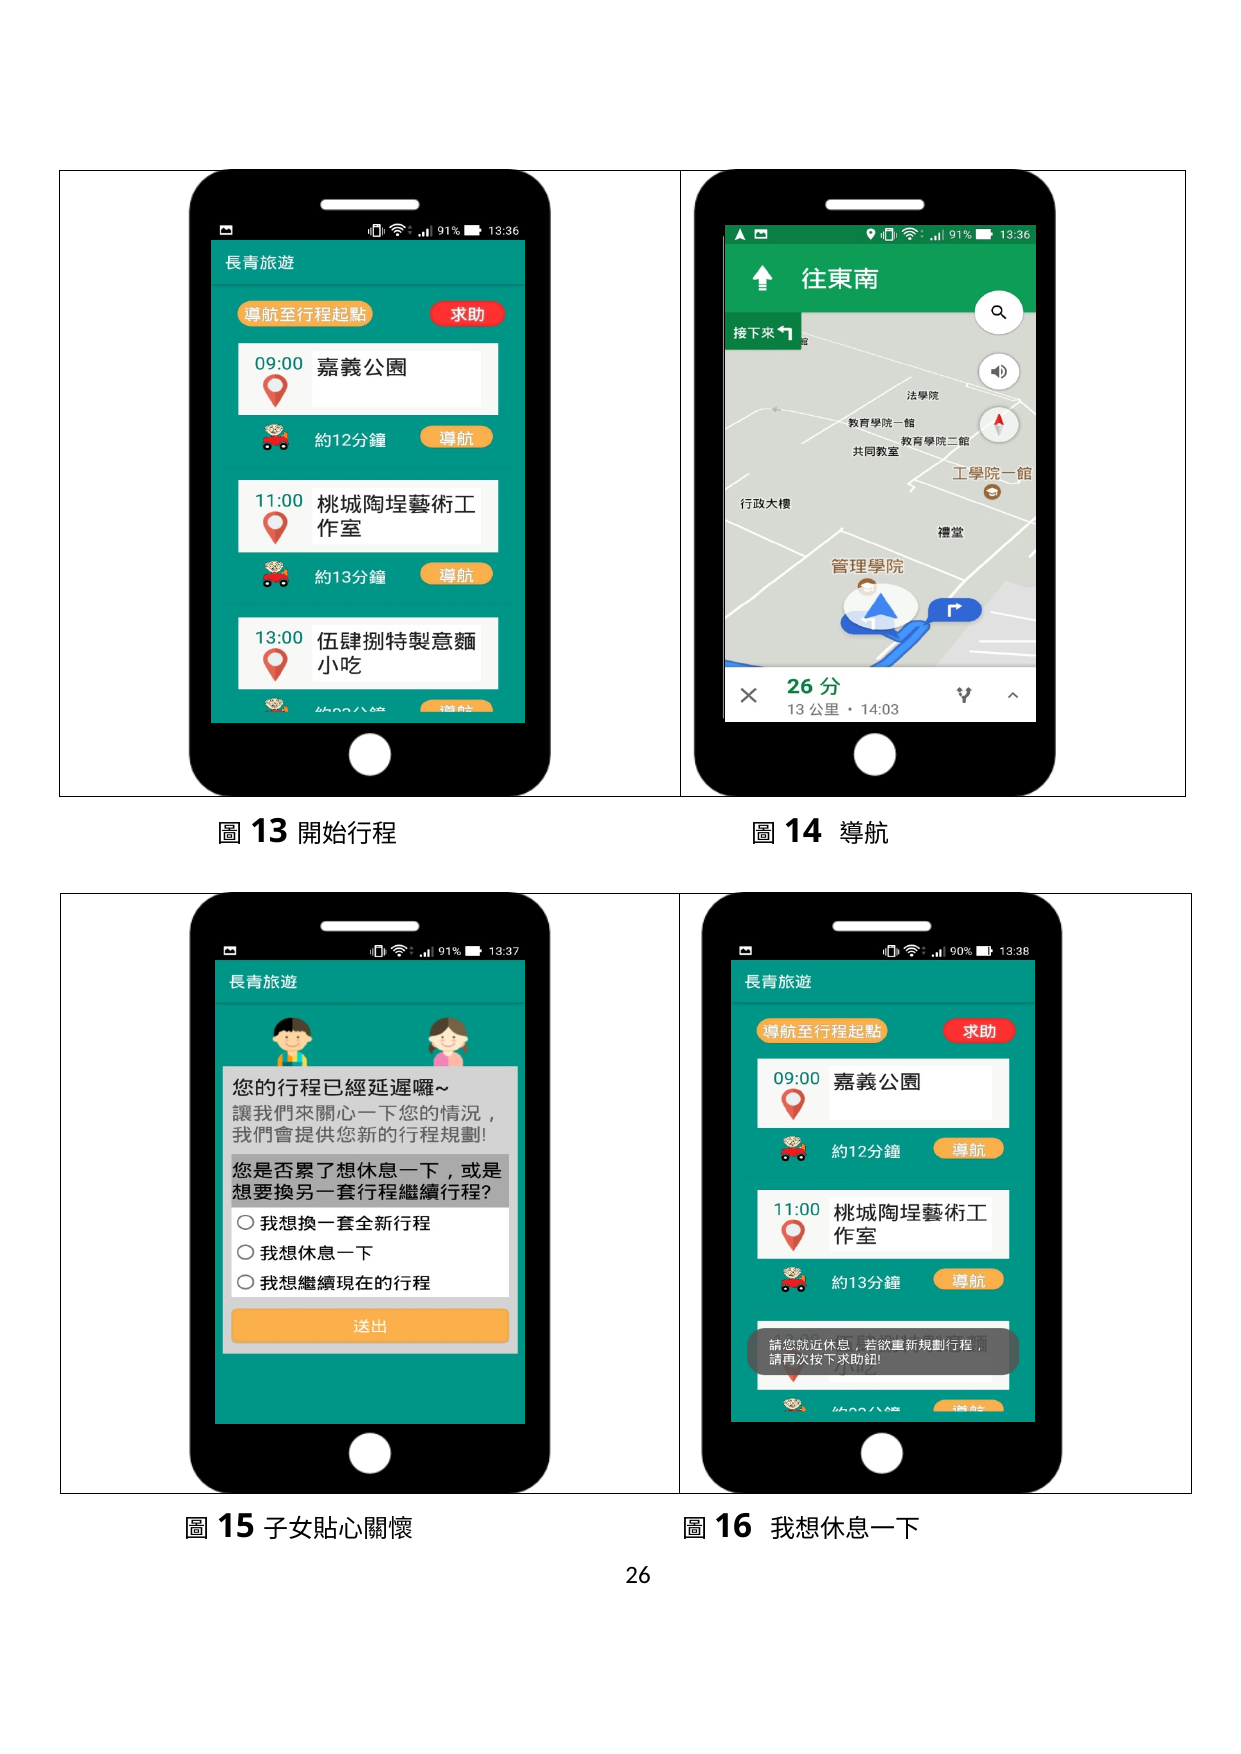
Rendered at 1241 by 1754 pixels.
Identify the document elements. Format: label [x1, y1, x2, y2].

picture [60, 171, 680, 796]
picture [681, 171, 1185, 796]
picture [680, 894, 1191, 1493]
picture [61, 894, 679, 1493]
